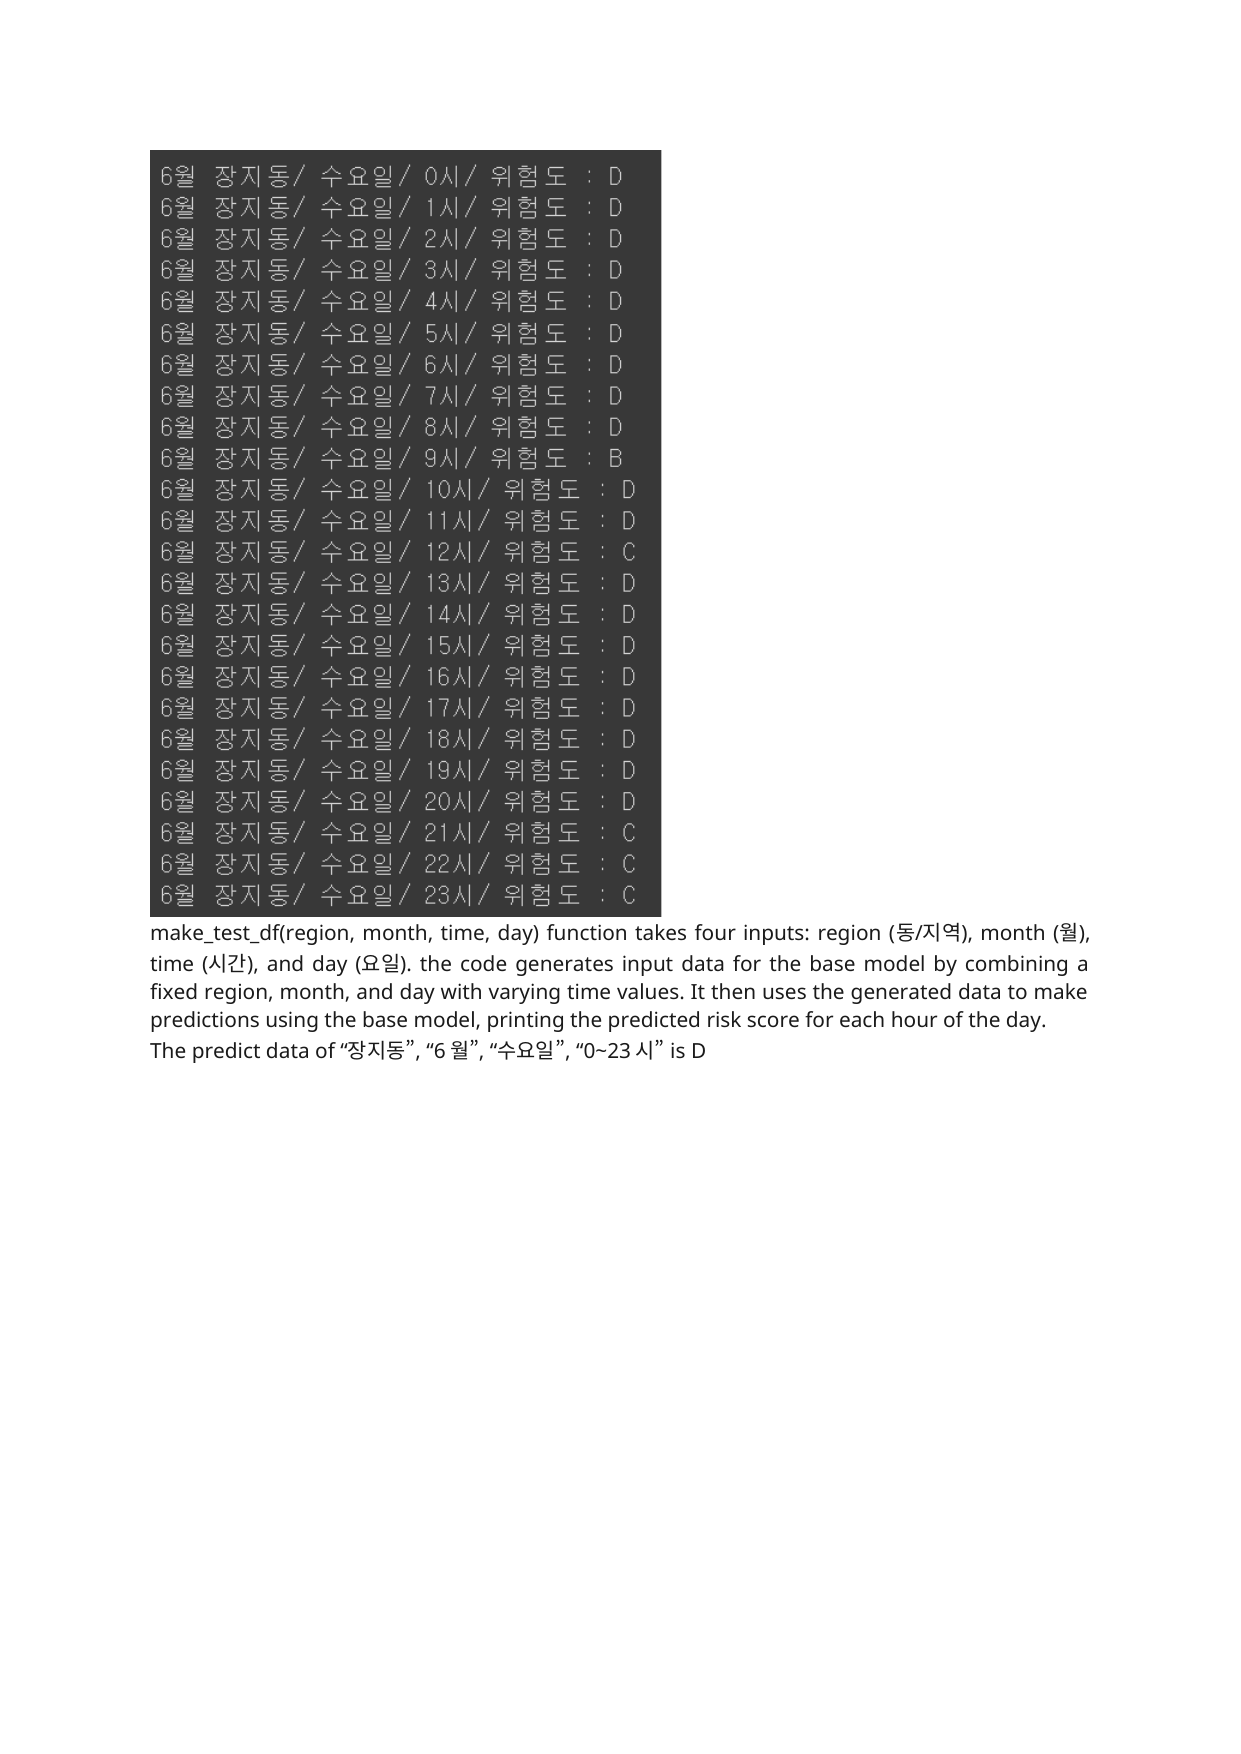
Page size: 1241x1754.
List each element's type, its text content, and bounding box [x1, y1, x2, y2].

picture [150, 150, 662, 917]
text make_test_df(region, month, time, day) function takes four inputs: region (동/지역), month (월), time (시간), and day (요일). the code generates input data for the base model by combining a fixed region, month, and day with varying time values. It then uses the generated data to make predictions using the base model, printing the predicted risk score for each hour of the day. [150, 916, 1090, 1034]
text The predict data of “장지동”, “6월”, “수요일”, “0~23시” is D [150, 1034, 1090, 1064]
